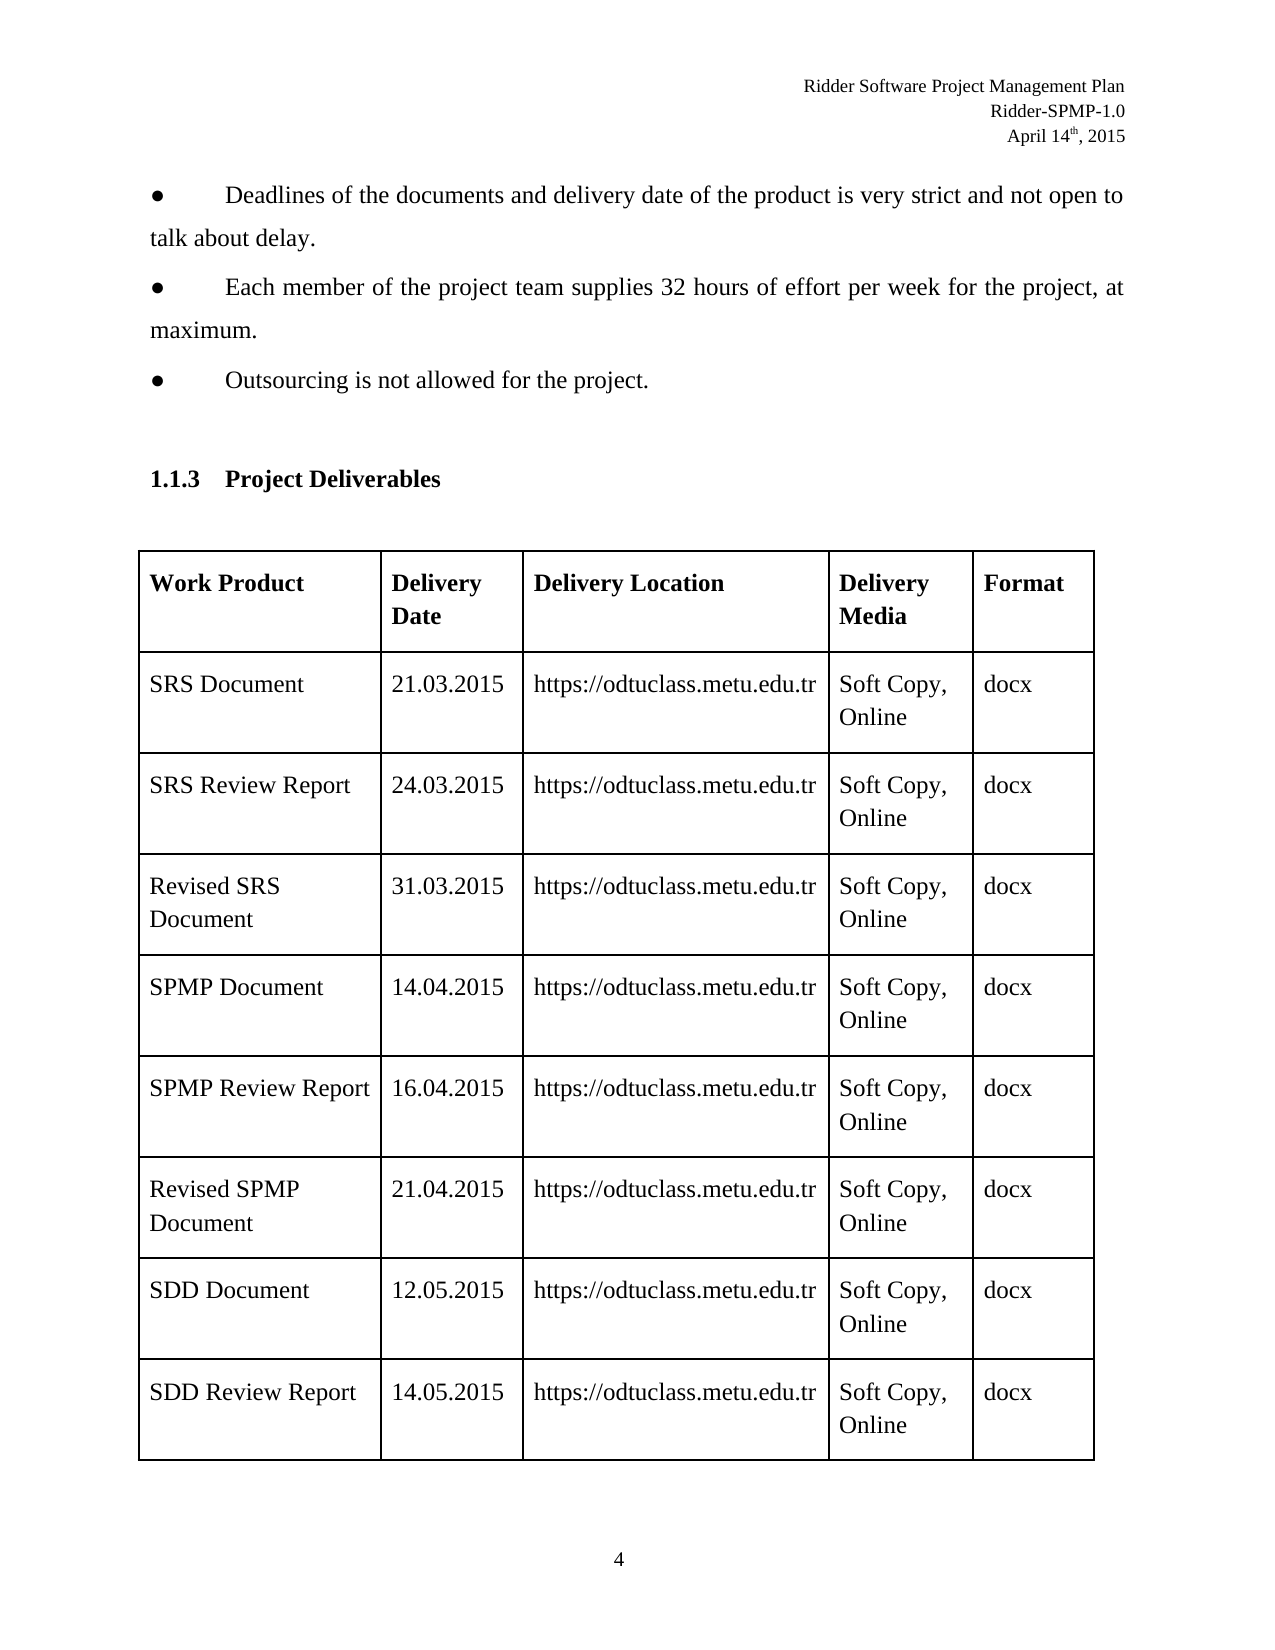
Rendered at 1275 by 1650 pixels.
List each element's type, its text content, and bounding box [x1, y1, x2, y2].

table_header Format [974, 552, 1093, 651]
table_cell Soft Copy, Online [830, 1259, 972, 1358]
table_cell Soft Copy, Online [830, 1360, 972, 1459]
table_cell Soft Copy, Online [830, 1158, 972, 1257]
text ● Deadlines of the documents and delivery date of the product is very strict and not open to talk about delay. [150, 180, 1125, 252]
table_cell docx [974, 1158, 1093, 1257]
table_cell Soft Copy, Online [830, 653, 972, 752]
table_cell docx [974, 754, 1093, 853]
table_cell SPMP Review Report [140, 1057, 380, 1156]
table_cell https://odtuclass.metu.edu.tr [524, 1057, 828, 1156]
table_header Delivery Location [524, 552, 828, 651]
table_cell docx [974, 653, 1093, 752]
table_cell Revised SRS Document [140, 855, 380, 954]
table_cell 14.04.2015 [382, 956, 522, 1055]
table_cell Soft Copy, Online [830, 956, 972, 1055]
subtitle 1.1.3 Project Deliverables [150, 464, 1125, 492]
table_header Delivery Date [382, 552, 522, 651]
table_cell 16.04.2015 [382, 1057, 522, 1156]
table_header Work Product [140, 552, 380, 651]
table_cell Soft Copy, Online [830, 855, 972, 954]
table_cell Soft Copy, Online [830, 1057, 972, 1156]
table_cell Revised SPMP Document [140, 1158, 380, 1257]
table_cell https://odtuclass.metu.edu.tr [524, 956, 828, 1055]
table_cell SRS Review Report [140, 754, 380, 853]
text ● Each member of the project team supplies 32 hours of effort per week for the project, at maximum. [150, 272, 1125, 344]
table_cell 21.03.2015 [382, 653, 522, 752]
table_cell 14.05.2015 [382, 1360, 522, 1459]
table_cell 24.03.2015 [382, 754, 522, 853]
table_cell SDD Document [140, 1259, 380, 1358]
table_cell SRS Document [140, 653, 380, 752]
table_cell SDD Review Report [140, 1360, 380, 1459]
table_cell https://odtuclass.metu.edu.tr [524, 1259, 828, 1358]
table_cell https://odtuclass.metu.edu.tr [524, 754, 828, 853]
table_cell 31.03.2015 [382, 855, 522, 954]
table_cell Soft Copy, Online [830, 754, 972, 853]
table_header Delivery Media [830, 552, 972, 651]
table_cell https://odtuclass.metu.edu.tr [524, 1158, 828, 1257]
table_cell https://odtuclass.metu.edu.tr [524, 855, 828, 954]
table_cell https://odtuclass.metu.edu.tr [524, 653, 828, 752]
table_cell docx [974, 855, 1093, 954]
table_cell 12.05.2015 [382, 1259, 522, 1358]
table_cell 21.04.2015 [382, 1158, 522, 1257]
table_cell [524, 1360, 828, 1459]
table_cell SPMP Document [140, 956, 380, 1055]
text ● Outsourcing is not allowed for the project. [150, 365, 1125, 394]
table_cell docx [974, 1360, 1093, 1459]
table_cell docx [974, 956, 1093, 1055]
table_cell docx [974, 1057, 1093, 1156]
table_cell docx [974, 1259, 1093, 1358]
